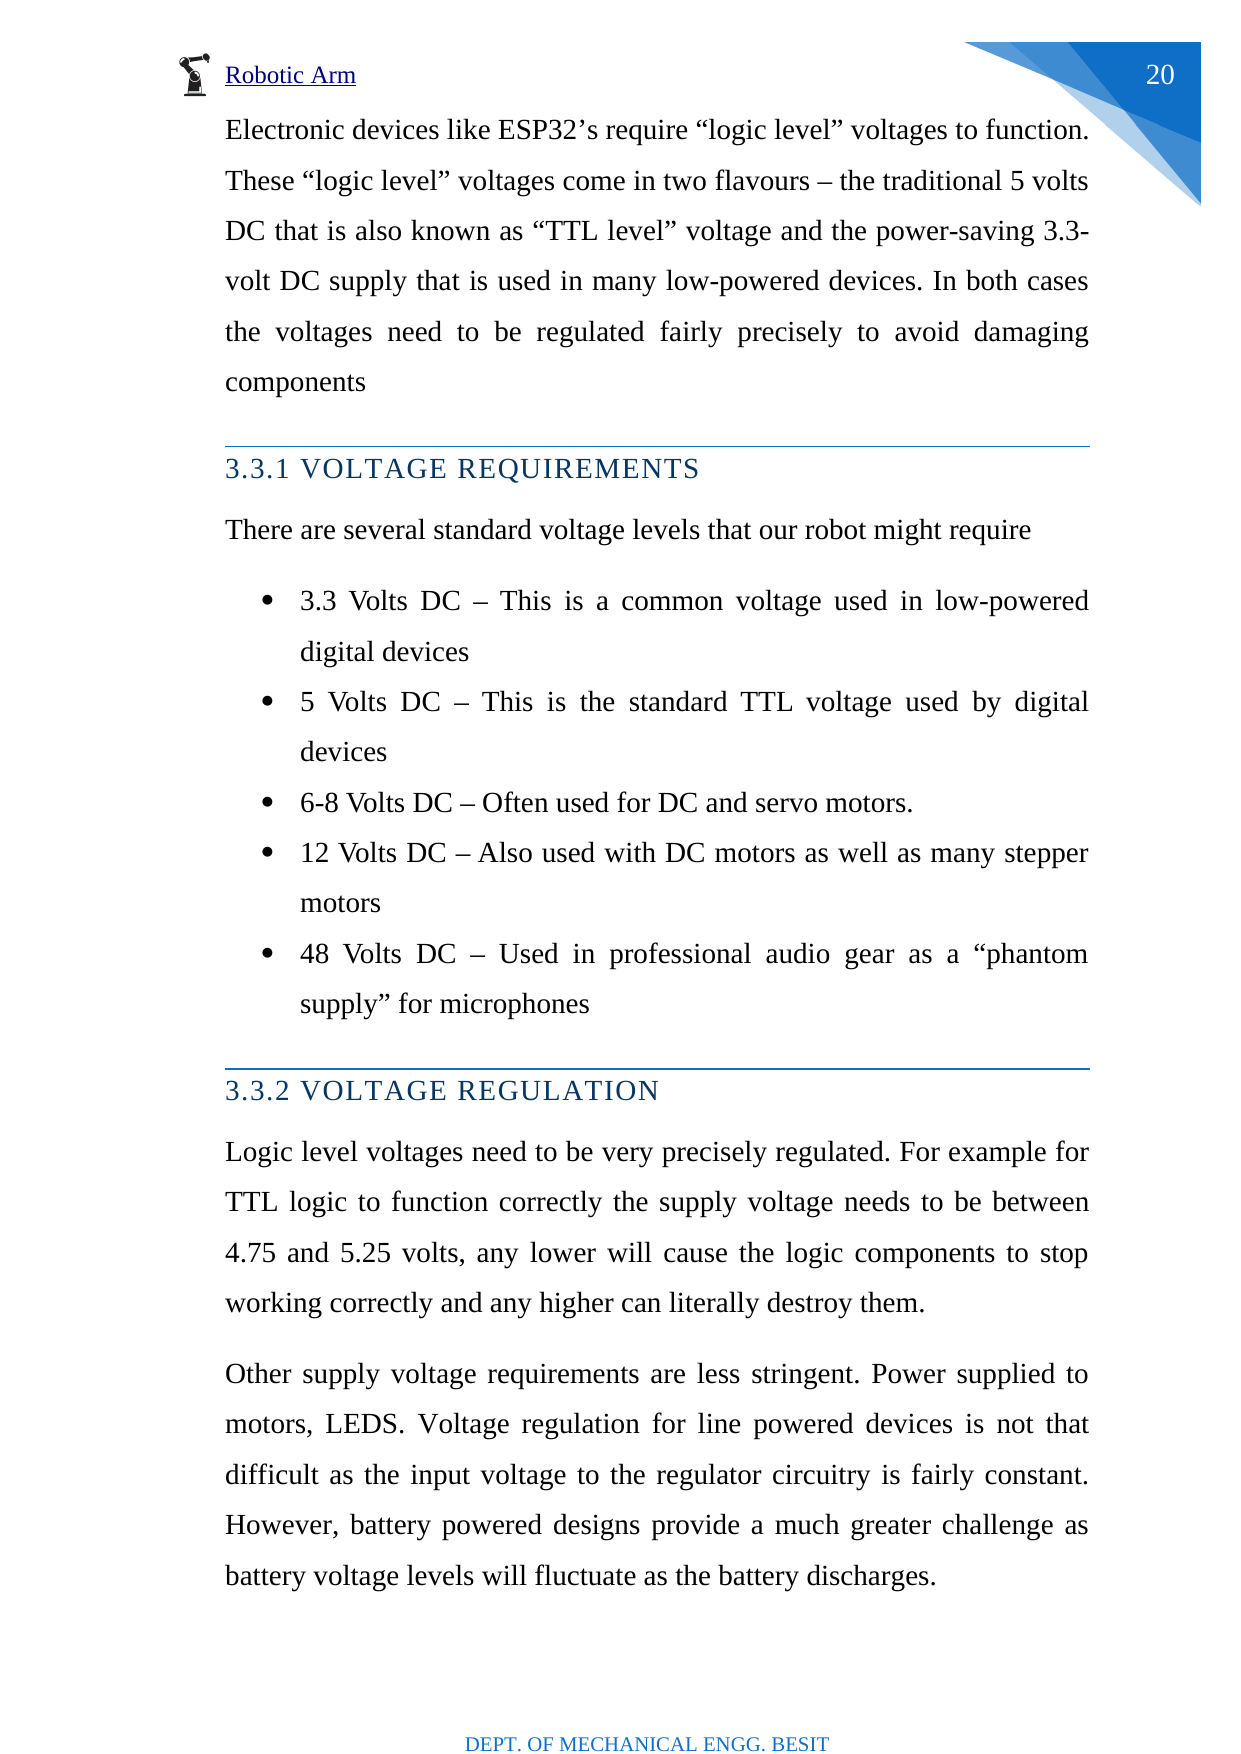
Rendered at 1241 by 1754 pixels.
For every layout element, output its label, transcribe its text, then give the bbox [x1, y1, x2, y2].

picture [172, 52, 213, 97]
text Electronic devices like ESP32’s require “logic level” voltages to function. These “logic level” voltages come in two flavours – the traditional 5 volts DC that is also known as “TTL level” voltage and the power-saving 3.3-volt DC supply that is used in many low-powered devices. In both cases the voltages need to be regulated fairly precisely to avoid damaging components [225, 112, 1090, 398]
text 3.3 Volts DC – This is a common voltage used in low-powered digital devices [262, 583, 1090, 667]
subtitle Voltage Requirements [225, 447, 1090, 485]
text 48 Volts DC – Used in professional audio gear as a “phantom supply” for microphones [262, 936, 1090, 1020]
picture [963, 42, 1201, 206]
text 6-8 Volts DC – Often used for DC and servo motors. [262, 785, 1090, 818]
subtitle Voltage Regulation [225, 1070, 1090, 1107]
text Other supply voltage requirements are less stringent. Power supplied to motors, LEDS. Voltage regulation for line powered devices is not that difficult as the input voltage to the regulator circuitry is fairly constant. However, battery powered designs provide a much greater challenge as battery voltage levels will fluctuate as the battery discharges. [225, 1356, 1090, 1591]
text Logic level voltages need to be very precisely regulated. For example for TTL logic to function correctly the supply voltage needs to be between 4.75 and 5.25 volts, any lower will cause the logic components to stop working correctly and any higher can literally destroy them. [225, 1134, 1090, 1319]
text 12 Volts DC – Also used with DC motors as well as many stepper motors [262, 835, 1090, 919]
text There are several standard voltage levels that our robot might require [225, 512, 1090, 546]
text 5 Volts DC – This is the standard TTL voltage used by digital devices [262, 684, 1090, 768]
